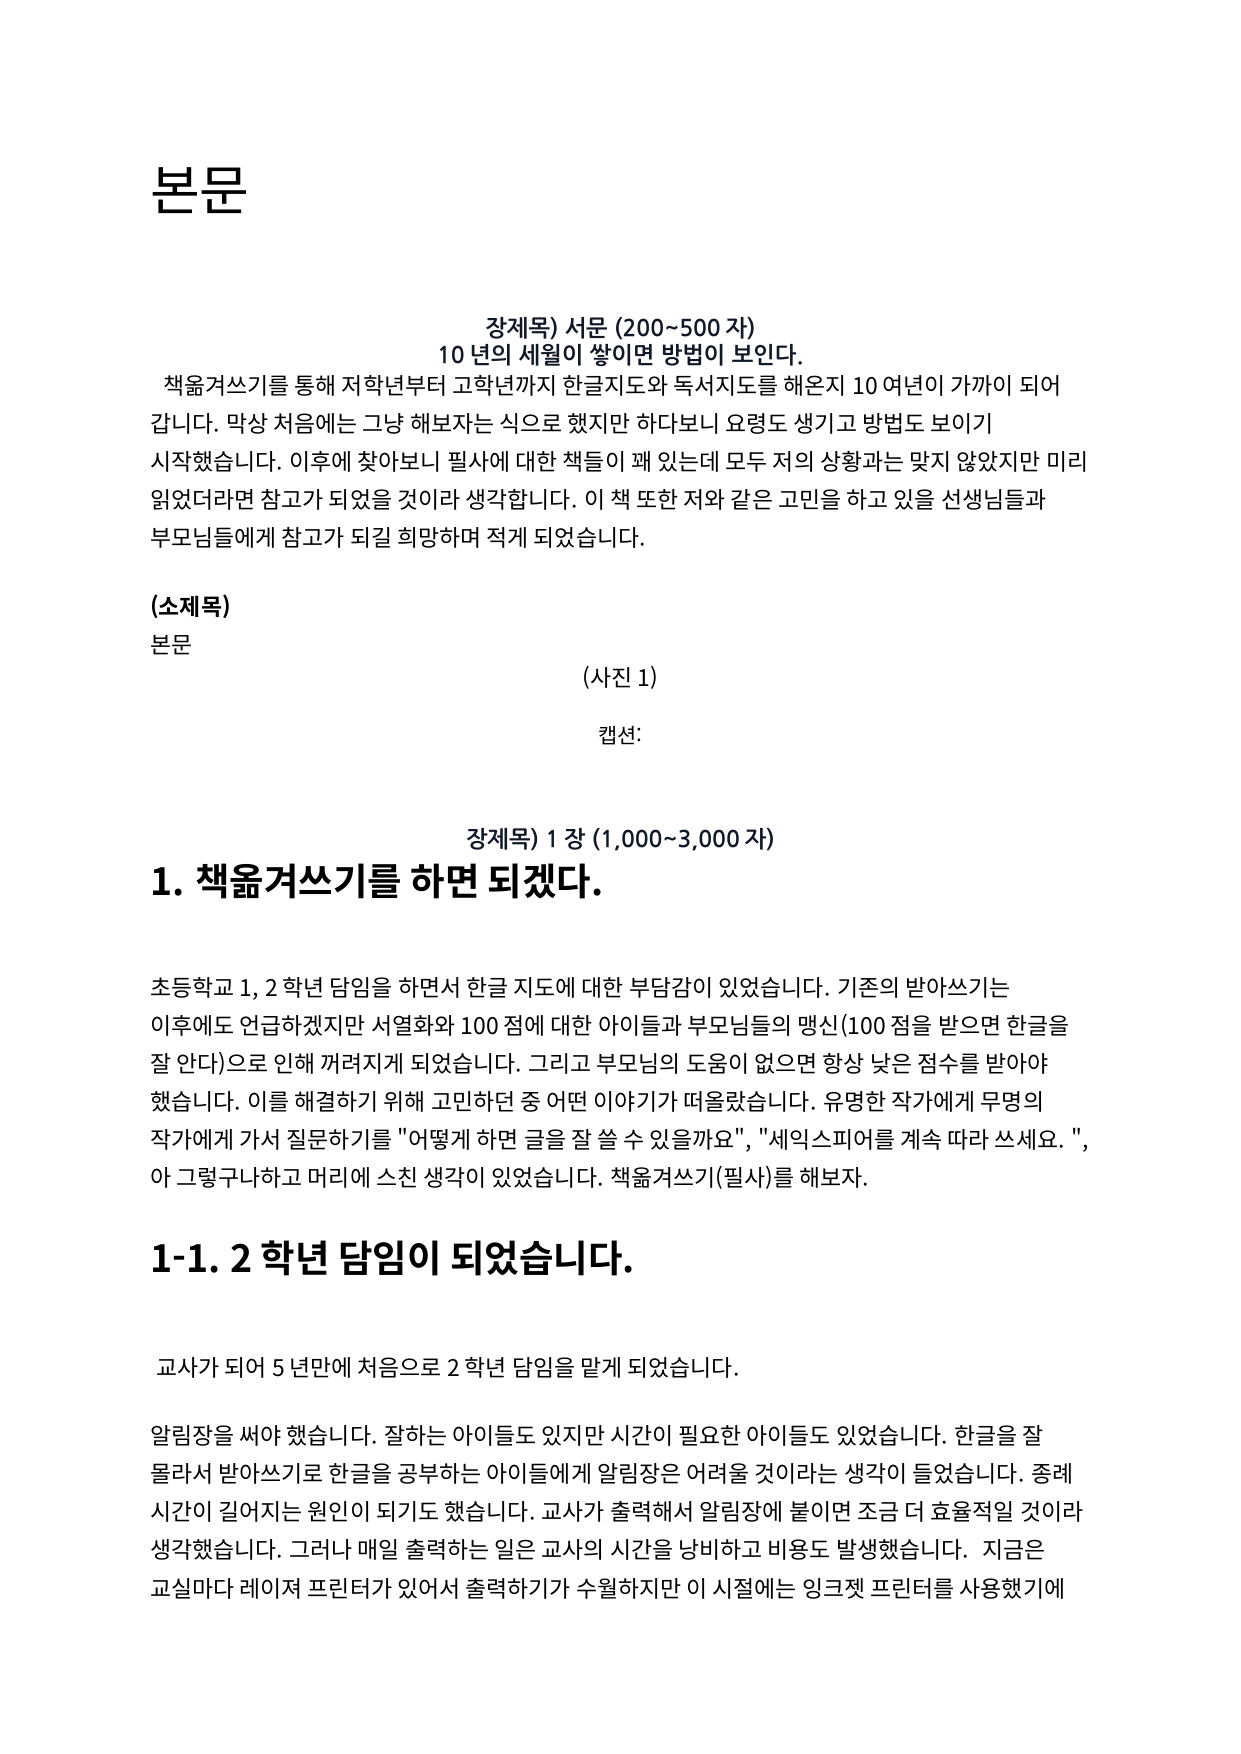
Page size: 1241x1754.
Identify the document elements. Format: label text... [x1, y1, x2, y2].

subtitle 장제목) 서문 (200~500자) [150, 315, 1090, 341]
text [150, 1418, 1090, 1604]
text (사진1) [150, 660, 1090, 693]
subtitle 장제목) 1장 (1,000~3,000자) [150, 826, 1090, 852]
subtitle 1-1. 2학년 담임이 되었습니다. [150, 1228, 1090, 1297]
text 책옮겨쓰기를 통해 저학년부터 고학년까지 한글지도와 독서지도를 해온지 10여년이 가까이 되어 갑니다. 막상 처음에는 그냥 해보자는 식으로 했지만 하다보니 요령도 생기고 방법도 보이기 시작했습니다. 이후에 찾아보니 필사에 대한 책들이 꽤 있는데 모두 저의 상황과는 맞지 않았지만 미리 읽었더라면 참고가 되었을 것이라 생각합니다. 이 책 또한 저와 같은 고민을 하고 있을 선생님들과 부모님들에게 참고가 되길 희망하며 적게 되었습니다. [150, 367, 1090, 553]
subtitle 10년의 세월이 쌓이면 방법이 보인다. [150, 341, 1090, 367]
subtitle 1. 책옮겨쓰기를 하면 되겠다. [150, 852, 1090, 921]
text 캡션: [150, 719, 1090, 749]
text (소제목) [150, 588, 1090, 622]
title 본문 [150, 148, 1090, 226]
text 초등학교 1, 2학년 담임을 하면서 한글 지도에 대한 부담감이 있었습니다. 기존의 받아쓰기는 이후에도 언급하겠지만 서열화와 100점에 대한 아이들과 부모님들의 맹신(100점을 받으면 한글을 잘 안다)으로 인해 꺼려지게 되었습니다. 그리고 부모님의 도움이 없으면 항상 낮은 점수를 받아야 했습니다. 이를 해결하기 위해 고민하던 중 어떤 이야기가 떠올랐습니다. 유명한 작가에게 무명의 작가에게 가서 질문하기를 "어떻게 하면 글을 잘 쓸 수 있을까요", "세익스피어를 계속 따라 쓰세요. ", 아 그렇구나하고 머리에 스친 생각이 있었습니다. 책옮겨쓰기(필사)를 해보자. [150, 969, 1090, 1193]
text 본문 [150, 626, 1090, 660]
text 교사가 되어 5년만에 처음으로 2학년 담임을 맡게 되었습니다. [150, 1349, 1090, 1383]
